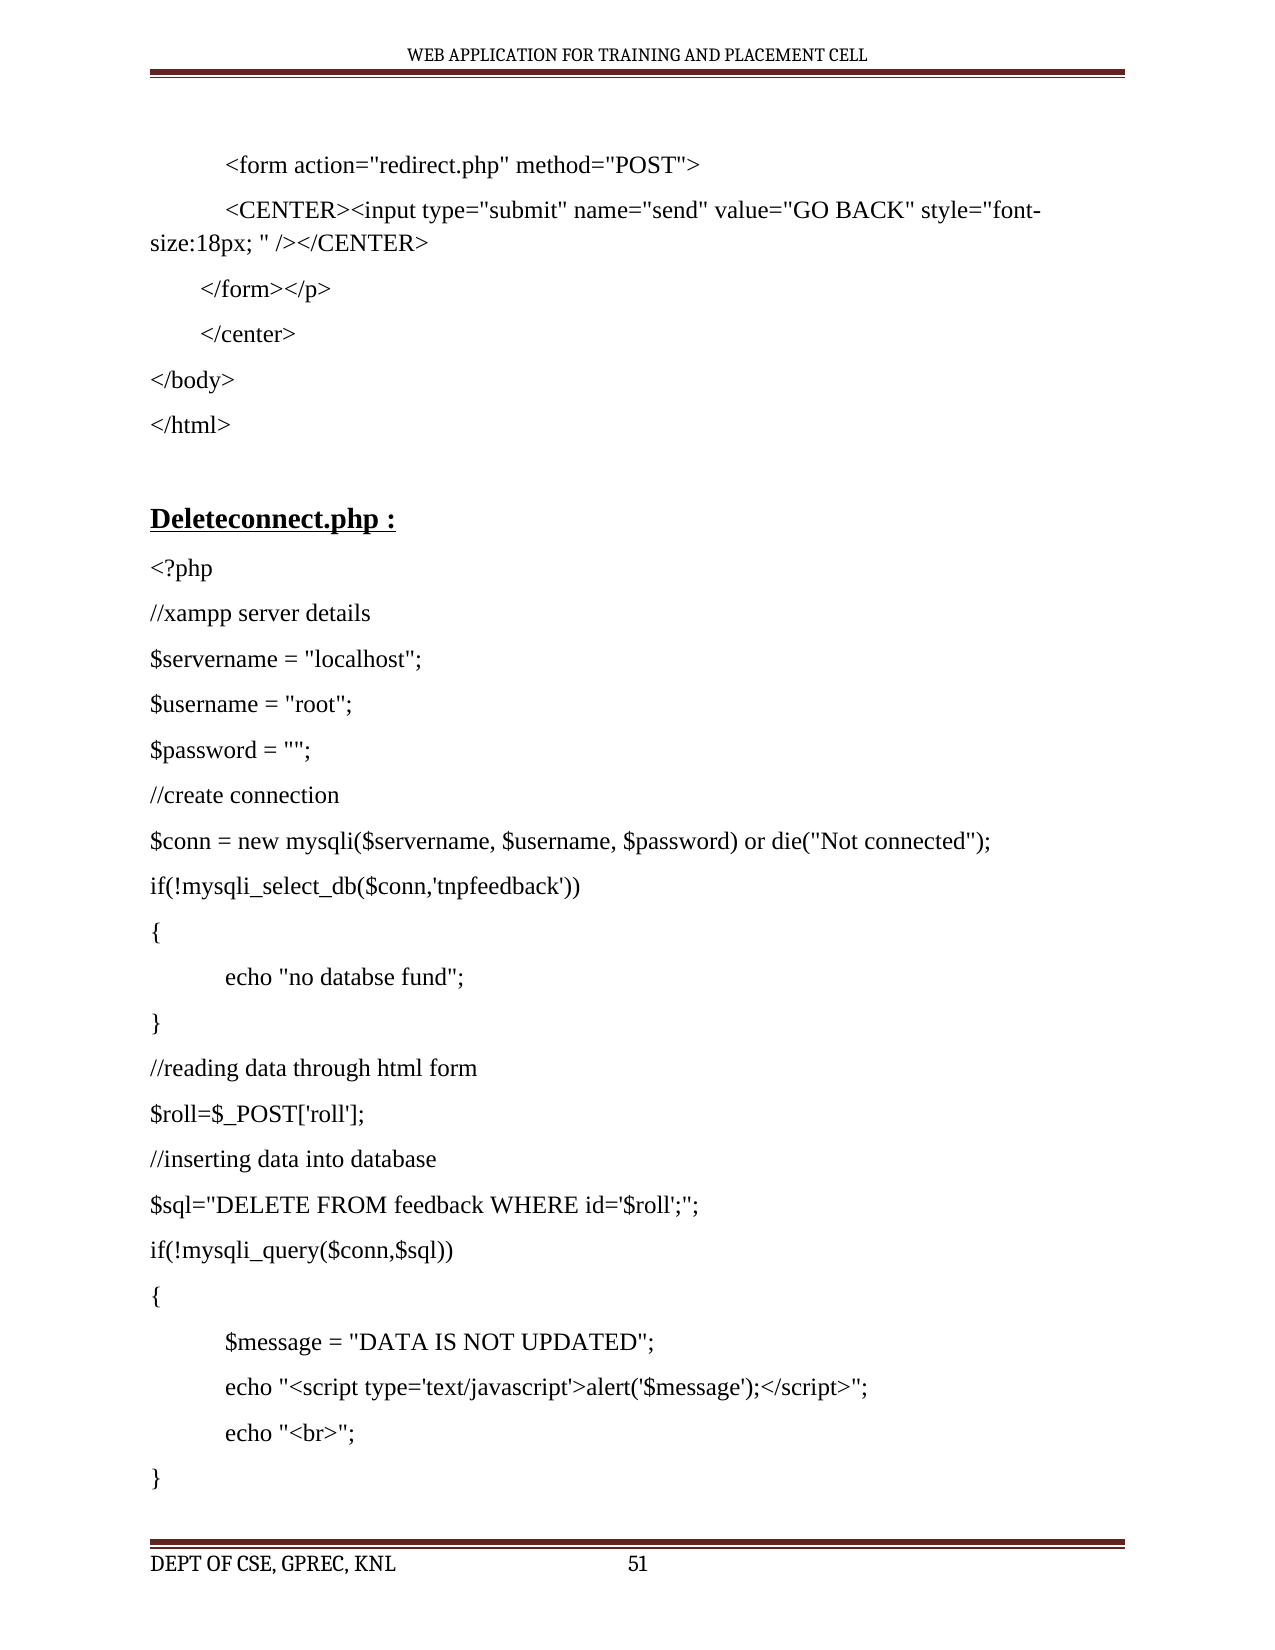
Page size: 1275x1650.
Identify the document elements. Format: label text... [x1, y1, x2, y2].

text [150, 1372, 1125, 1401]
text $conn = new mysqli($servername, $username, $password) or die("Not connected"); [150, 826, 1125, 854]
text <form action="redirect.php" method="POST"> [150, 150, 1125, 179]
text } [150, 1008, 1125, 1037]
text { [150, 917, 1125, 946]
text $servername = "localhost"; [150, 644, 1125, 672]
text //create connection [150, 780, 1125, 809]
text echo "<br>"; [150, 1418, 1125, 1446]
text $message = "DATA IS NOT UPDATED"; [150, 1327, 1125, 1355]
text echo "no databse fund"; [150, 962, 1125, 991]
text { [150, 1281, 1125, 1310]
text if(!mysqli_select_db($conn,'tnpfeedback')) [150, 871, 1125, 900]
text //xampp server details [150, 598, 1125, 627]
text </body> [150, 365, 1125, 394]
text $username = "root"; [150, 689, 1125, 718]
text Deleteconnect.php : [150, 502, 1125, 535]
text $password = ""; [150, 735, 1125, 763]
text </center> [150, 319, 1125, 348]
text $sql="DELETE FROM feedback WHERE id='$roll';"; [150, 1190, 1125, 1219]
text //reading data through html form [150, 1053, 1125, 1082]
text if(!mysqli_query($conn,$sql)) [150, 1236, 1125, 1264]
text </html> [150, 411, 1125, 439]
text //inserting data into database [150, 1144, 1125, 1173]
text } [150, 1463, 1125, 1492]
text <?php [150, 553, 1125, 581]
text </form></p> [150, 274, 1125, 303]
text $roll=$_POST['roll']; [150, 1099, 1125, 1128]
text <CENTER><input type="submit" name="send" value="GO BACK" style="font-size:18px; " /></CENTER> [150, 196, 1125, 257]
